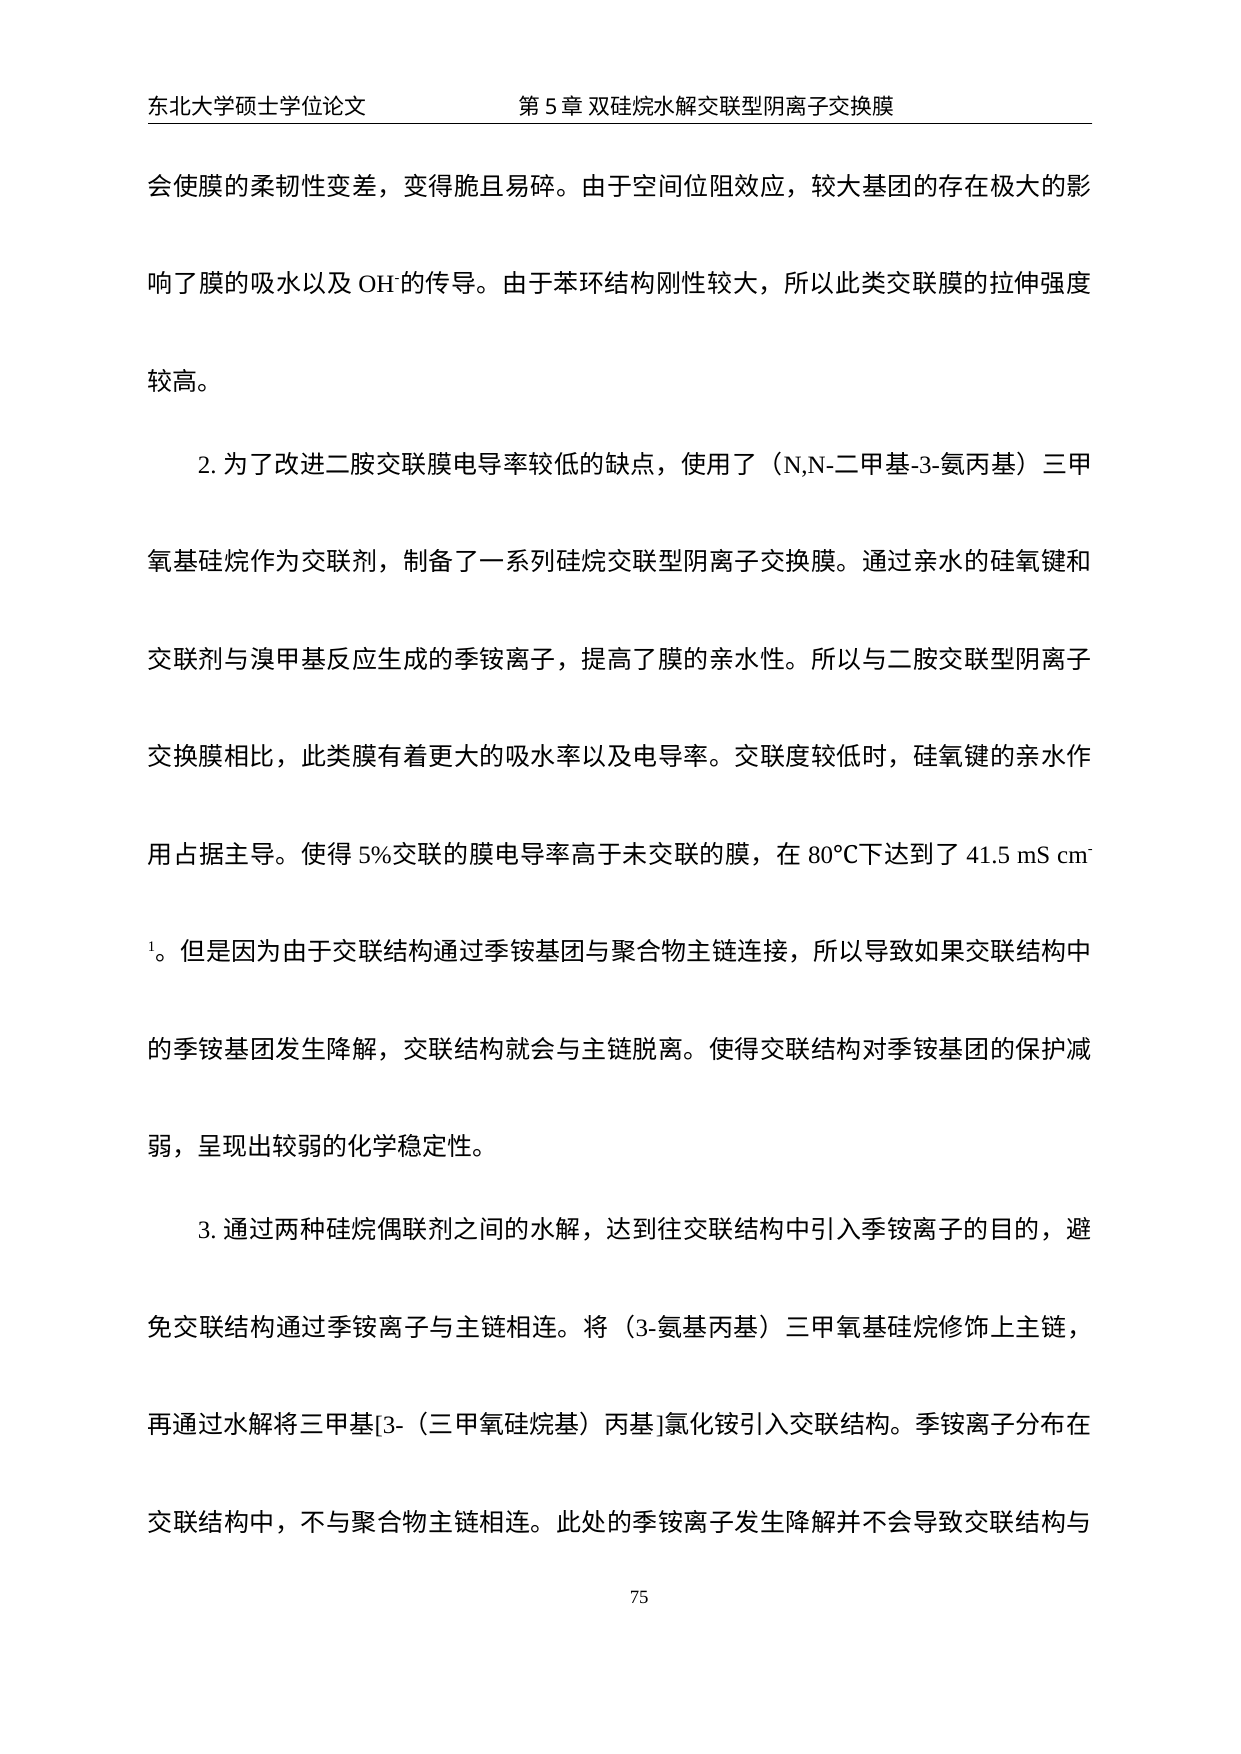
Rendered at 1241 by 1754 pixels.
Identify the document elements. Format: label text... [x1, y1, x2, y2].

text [148, 1196, 1092, 1553]
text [148, 152, 1092, 412]
text 2. 为了改进二胺交联膜电导率较低的缺点，使用了（N,N-二甲基-3-氨丙基）三甲氧基硅烷作为交联剂，制备了一系列硅烷交联型阴离子交换膜。通过亲水的硅氧键和交联剂与溴甲基反应生成的季铵离子，提高了膜的亲水性。所以与二胺交联型阴离子交换膜相比，此类膜有着更大的吸水率以及电导率。交联度较低时，硅氧键的亲水作用占据主导。使得5%交联的膜电导率高于未交联的膜，在80℃下达到了41.5 mS cm-1。但是因为由于交联结构通过季铵基团与聚合物主链连接，所以导致如果交联结构中的季铵基团发生降解，交联结构就会与主链脱离。使得交联结构对季铵基团的保护减弱，呈现出较弱的化学稳定性。 [148, 430, 1092, 1177]
